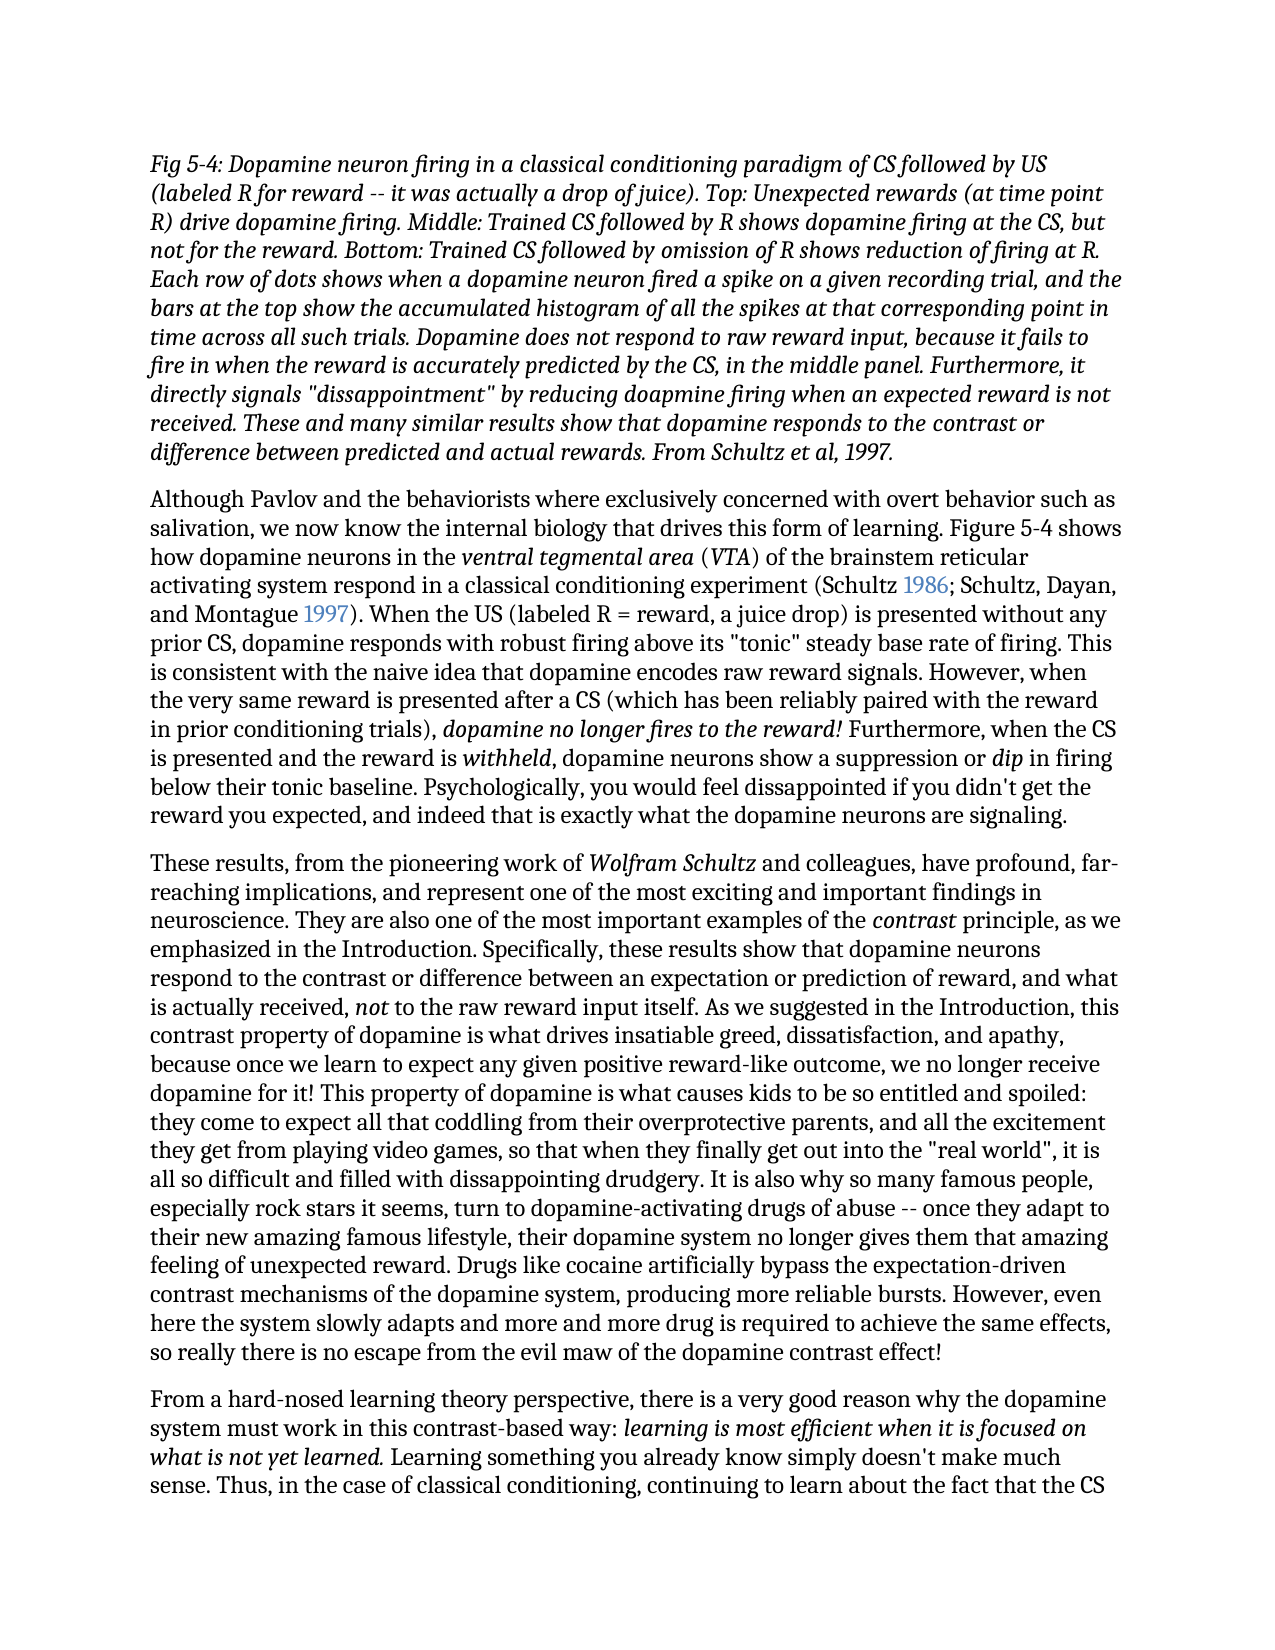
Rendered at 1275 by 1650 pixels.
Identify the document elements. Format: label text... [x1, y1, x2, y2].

text Fig 5-4: Dopamine neuron firing in a classical conditioning paradigm of CS followed by US (labeled R for reward -- it was actually a drop of juice). Top: Unexpected rewards (at time point R) drive dopamine firing. Middle: Trained CS followed by R shows dopamine firing at the CS, but not for the reward. Bottom: Trained CS followed by omission of R shows reduction of firing at R. Each row of dots shows when a dopamine neuron fired a spike on a given recording trial, and the bars at the top show the accumulated histogram of all the spikes at that corresponding point in time across all such trials. Dopamine does not respond to raw reward input, because it fails to fire in when the reward is accurately predicted by the CS, in the middle panel. Furthermore, it directly signals "dissappointment" by reducing doapmine firing when an expected reward is not received. These and many similar results show that dopamine responds to the contrast or difference between predicted and actual rewards. From Schultz et al, 1997. [150, 150, 1125, 466]
text These results, from the pioneering work of Wolfram Schultz and colleagues, have profound, far-reaching implications, and represent one of the most exciting and important findings in neuroscience. They are also one of the most important examples of the contrast principle, as we emphasized in the Introduction. Specifically, these results show that dopamine neurons respond to the contrast or difference between an expectation or prediction of reward, and what is actually received, not to the raw reward input itself. As we suggested in the Introduction, this contrast property of dopamine is what drives insatiable greed, dissatisfaction, and apathy, because once we learn to expect any given positive reward-like outcome, we no longer receive dopamine for it! This property of dopamine is what causes kids to be so entitled and spoiled: they come to expect all that coddling from their overprotective parents, and all the excitement they get from playing video games, so that when they finally get out into the "real world", it is all so difficult and filled with dissappointing drudgery. It is also why so many famous people, especially rock stars it seems, turn to dopamine-activating drugs of abuse -- once they adapt to their new amazing famous lifestyle, their dopamine system no longer gives them that amazing feeling of unexpected reward. Drugs like cocaine artificially bypass the expectation-driven contrast mechanisms of the dopamine system, producing more reliable bursts. However, even here the system slowly adapts and more and more drug is required to achieve the same effects, so really there is no escape from the evil maw of the dopamine contrast effect! [150, 849, 1125, 1366]
text Although Pavlov and the behaviorists where exclusively concerned with overt behavior such as salivation, we now know the internal biology that drives this form of learning. Figure 5-4 shows how dopamine neurons in the ventral tegmental area (VTA) of the brainstem reticular activating system respond in a classical conditioning experiment (Schultz 1986; Schultz, Dayan, and Montague 1997). When the US (labeled R = reward, a juice drop) is presented without any prior CS, dopamine responds with robust firing above its "tonic" steady base rate of firing. This is consistent with the naive idea that dopamine encodes raw reward signals. However, when the very same reward is presented after a CS (which has been reliably paired with the reward in prior conditioning trials), dopamine no longer fires to the reward! Furthermore, when the CS is presented and the reward is withheld, dopamine neurons show a suppression or dip in firing below their tonic baseline. Psychologically, you would feel dissappointed if you didn't get the reward you expected, and indeed that is exactly what the dopamine neurons are signaling. [150, 485, 1125, 830]
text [150, 1385, 1125, 1500]
